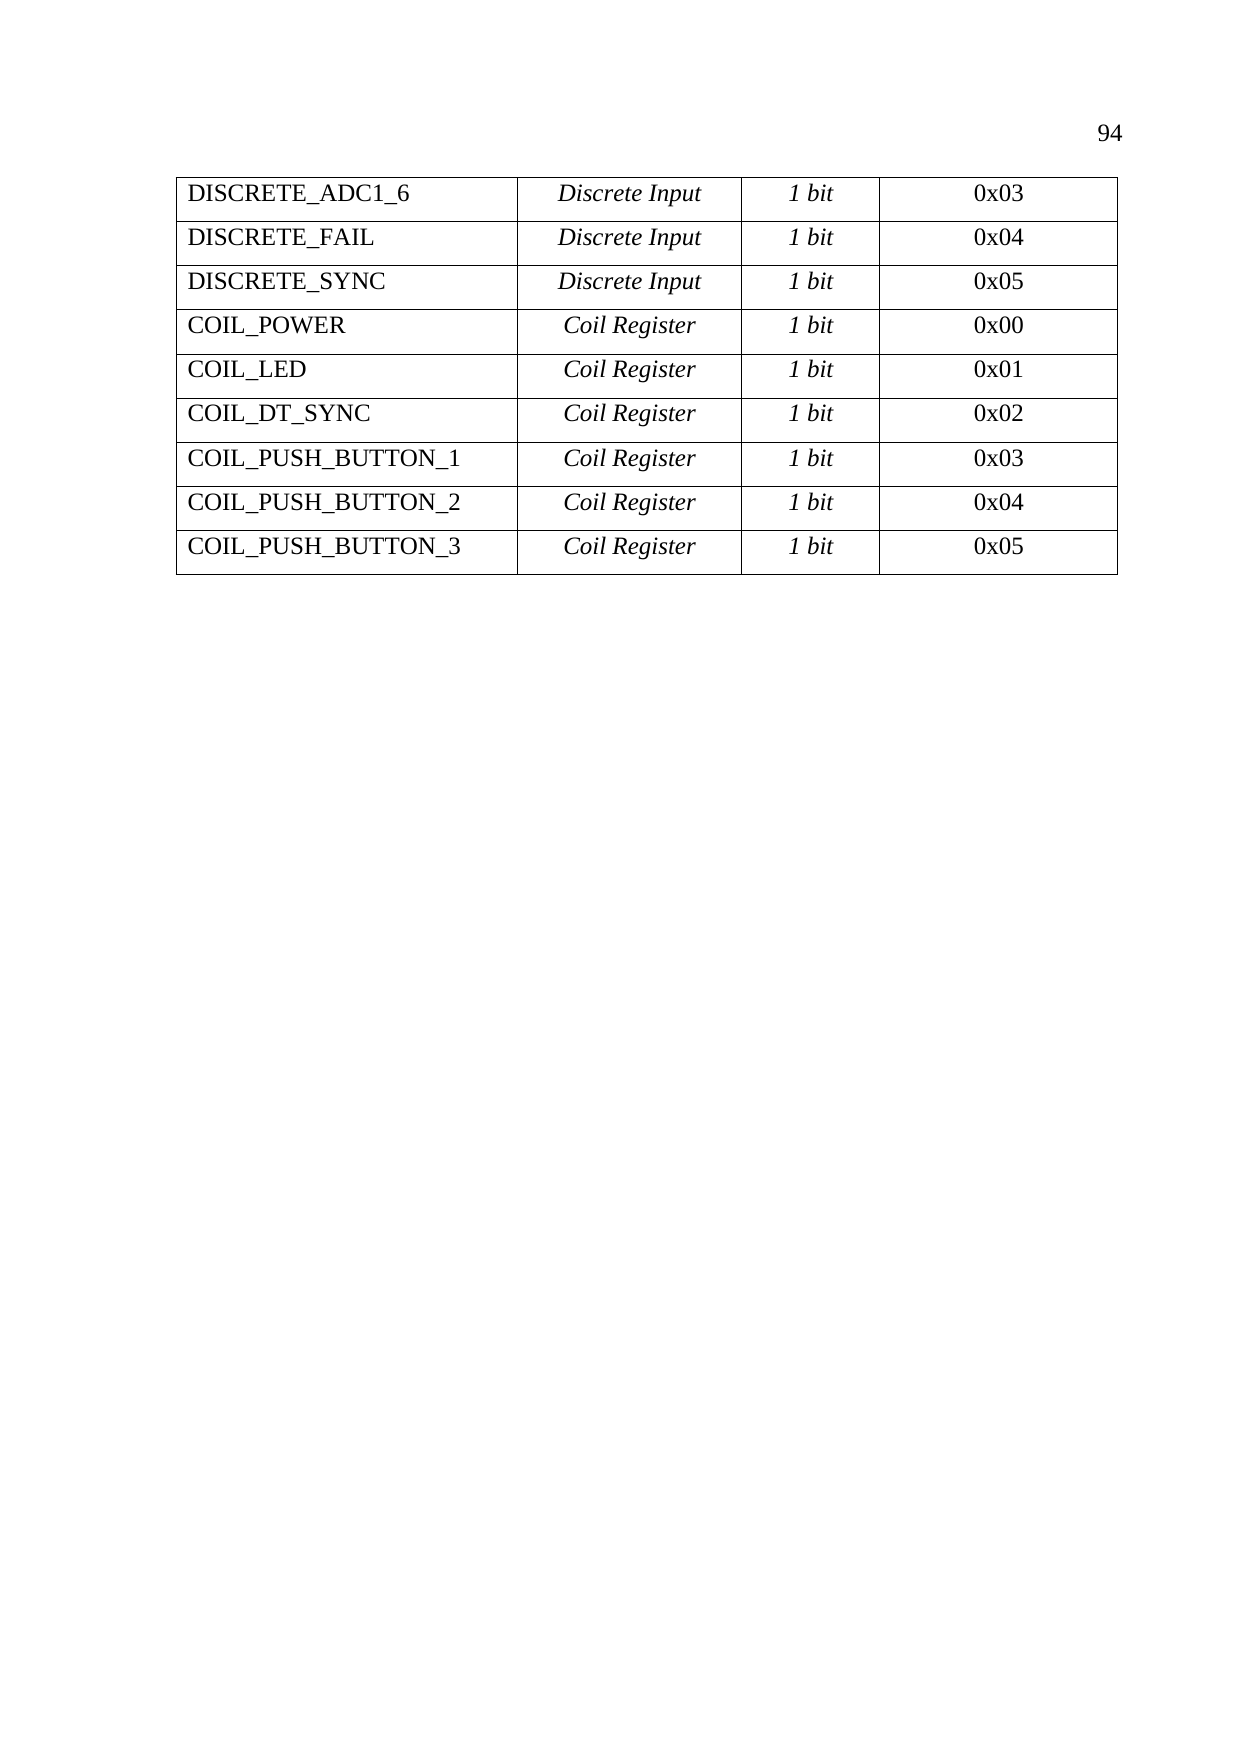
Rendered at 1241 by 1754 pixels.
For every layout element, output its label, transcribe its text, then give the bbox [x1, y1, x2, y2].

table_cell Coil Register [518, 487, 741, 530]
table_cell COIL_PUSH_BUTTON_2 [177, 487, 517, 530]
table_cell 1 bit [742, 266, 879, 309]
table_cell COIL_POWER [177, 310, 517, 353]
table_cell Coil Register [518, 443, 741, 486]
table_cell 0x00 [880, 310, 1117, 353]
table_cell 0x05 [880, 266, 1117, 309]
table_cell COIL_PUSH_BUTTON_1 [177, 443, 517, 486]
table_cell 1 bit [742, 443, 879, 486]
table_cell DISCRETE_ADC1_6 [177, 178, 517, 221]
table_cell Discrete Input [518, 266, 741, 309]
table_cell 0x03 [880, 178, 1117, 221]
table_cell 1 bit [742, 222, 879, 265]
table_cell Discrete Input [518, 222, 741, 265]
table_cell 0x05 [880, 531, 1117, 574]
table_cell COIL_PUSH_BUTTON_3 [177, 531, 517, 574]
table_cell COIL_DT_SYNC [177, 399, 517, 442]
table_cell 1 bit [742, 178, 879, 221]
table_cell 1 bit [742, 355, 879, 397]
table_cell Coil Register [518, 399, 741, 442]
table_cell DISCRETE_FAIL [177, 222, 517, 265]
table_cell 0x04 [880, 487, 1117, 530]
table_cell 0x02 [880, 399, 1117, 442]
table_cell 1 bit [742, 531, 879, 574]
table_cell 0x04 [880, 222, 1117, 265]
table_cell Coil Register [518, 355, 741, 397]
table_cell Coil Register [518, 531, 741, 574]
table_cell 0x01 [880, 355, 1117, 397]
table_cell 0x03 [880, 443, 1117, 486]
table_cell 1 bit [742, 399, 879, 442]
table_cell Discrete Input [518, 178, 741, 221]
table_cell Coil Register [518, 310, 741, 353]
table_cell 1 bit [742, 310, 879, 353]
table_cell DISCRETE_SYNC [177, 266, 517, 309]
table_cell COIL_LED [177, 355, 517, 397]
table_cell 1 bit [742, 487, 879, 530]
